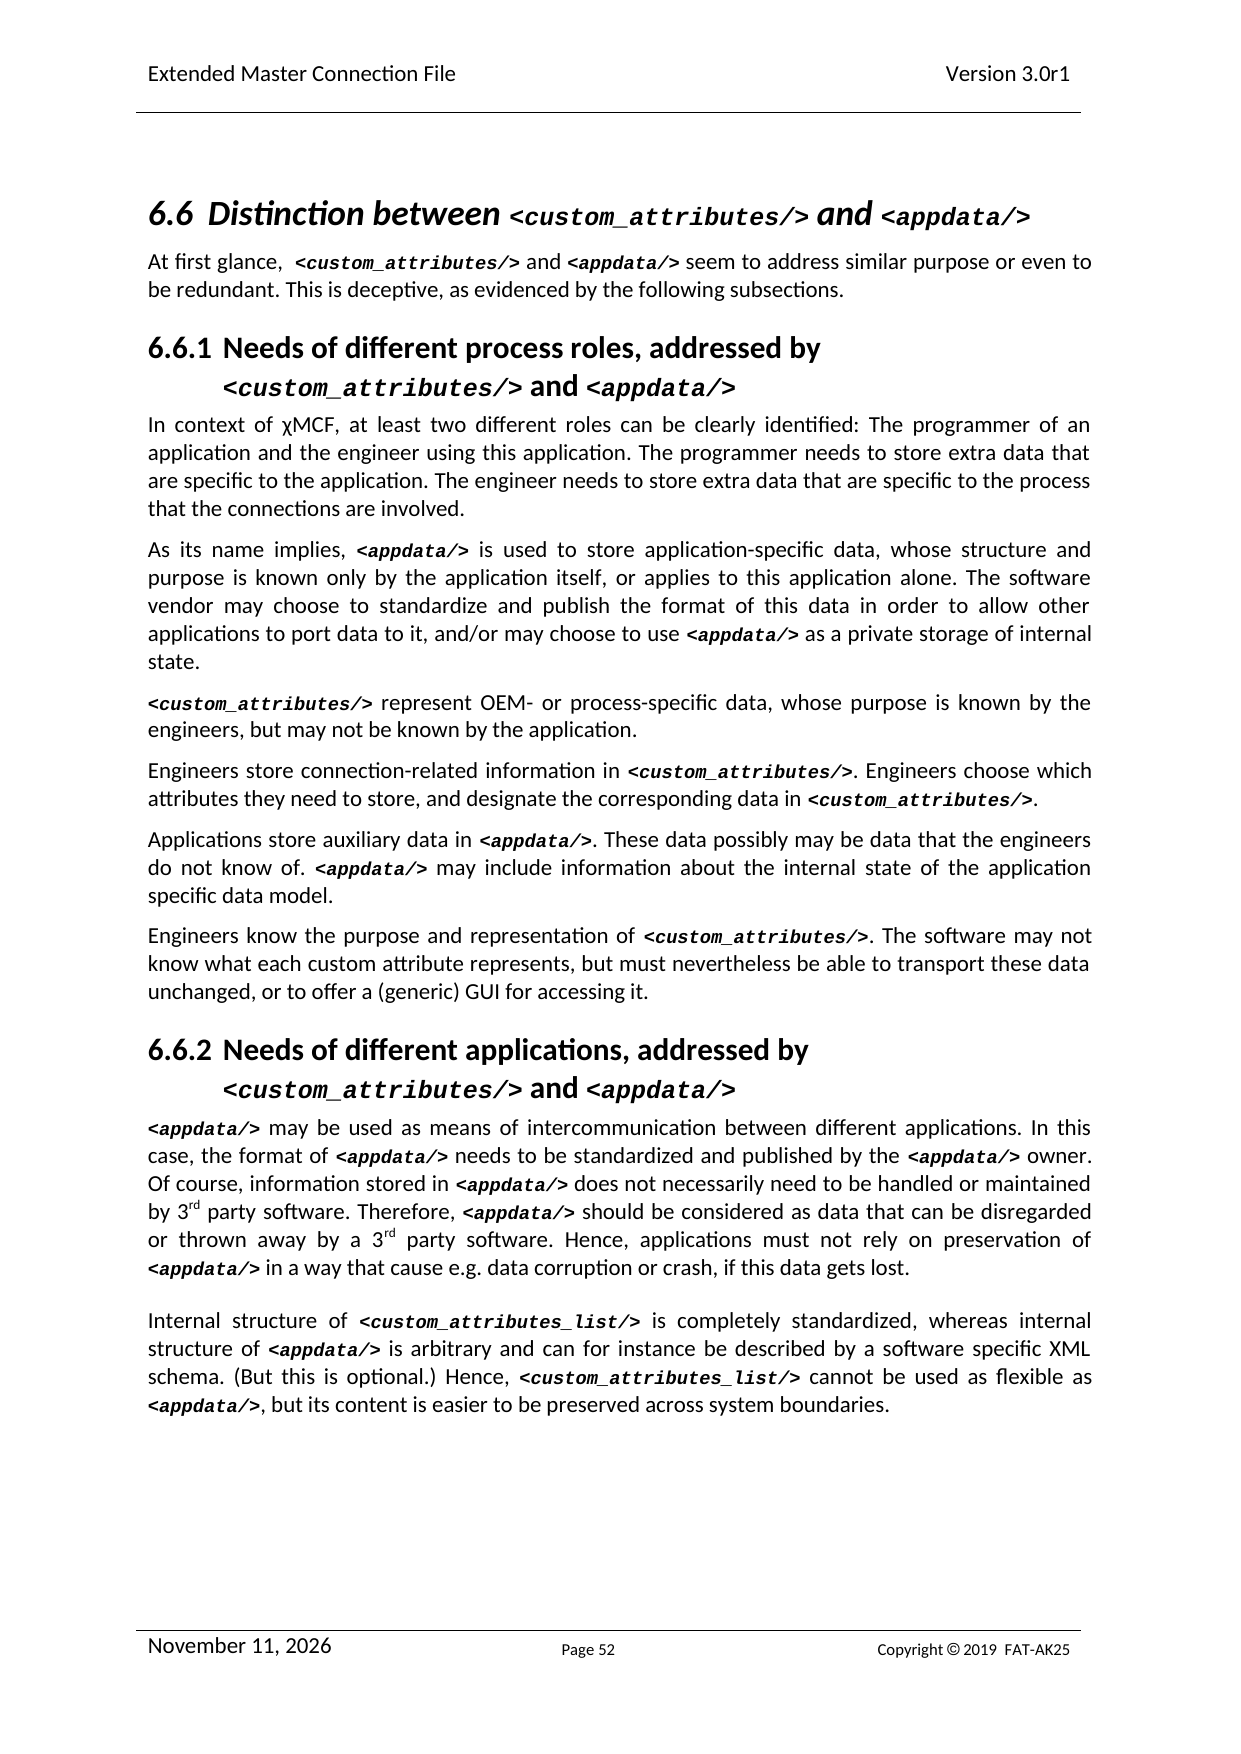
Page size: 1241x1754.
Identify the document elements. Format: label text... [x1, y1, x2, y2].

text At first glance, <custom_attributes/> and <appdata/> seem to address similar purpose or even to be redundant. This is deceptive, as evidenced by the following subsections. [148, 247, 1092, 303]
text Applications store auxiliary data in <appdata/>. These data possibly may be data that the engineers do not know of. <appdata/> may include information about the internal state of the application specific data model. [148, 825, 1092, 909]
text As its name implies, <appdata/> is used to store application-specific data, whose structure and purpose is known only by the application itself, or applies to this application alone. The software vendor may choose to standardize and publish the format of this data in order to allow other applications to port data to it, and/or may choose to use <appdata/> as a private storage of internal state. [148, 535, 1092, 675]
text Internal structure of <custom_attributes_list/> is completely standardized, whereas internal structure of <appdata/> is arbitrary and can for instance be described by a software specific XML schema. (But this is optional.) Hence, <custom_attributes_list/> cannot be used as flexible as <appdata/>, but its content is easier to be preserved across system boundaries. [148, 1306, 1092, 1418]
subtitle Needs of different process roles, addressed by <custom_attributes/> and <appdata/> [148, 328, 1092, 404]
text <custom_attributes/> represent OEM- or process-specific data, whose purpose is known by the engineers, but may not be known by the application. [148, 688, 1092, 744]
subtitle Needs of different applications, addressed by <custom_attributes/> and <appdata/> [148, 1030, 1092, 1107]
text Engineers store connection-related information in <custom_attributes/>. Engineers choose which attributes they need to store, and designate the corresponding data in <custom_attributes/>. [148, 756, 1092, 812]
text Engineers know the purpose and representation of <custom_attributes/>. The software may not know what each custom attribute represents, but must nevertheless be able to transport these data unchanged, or to offer a (generic) GUI for accessing it. [148, 921, 1092, 1005]
text <appdata/> may be used as means of intercommunication between different applications. In this case, the format of <appdata/> needs to be standardized and published by the <appdata/> owner. Of course, information stored in <appdata/> does not necessarily need to be handled or maintained by 3rd party software. Therefore, <appdata/> should be considered as data that can be disregarded or thrown away by a 3rd party software. Hence, applications must not rely on preservation of <appdata/> in a way that cause e.g. data corruption or crash, if this data gets lost. [148, 1113, 1092, 1281]
subtitle Distinction between <custom_attributes/> and <appdata/> [148, 191, 1092, 234]
text In context of χMCF, at least two different roles can be clearly identified: The programmer of an application and the engineer using this application. The programmer needs to store extra data that are specific to the application. The engineer needs to store extra data that are specific to the process that the connections are involved. [148, 410, 1092, 522]
